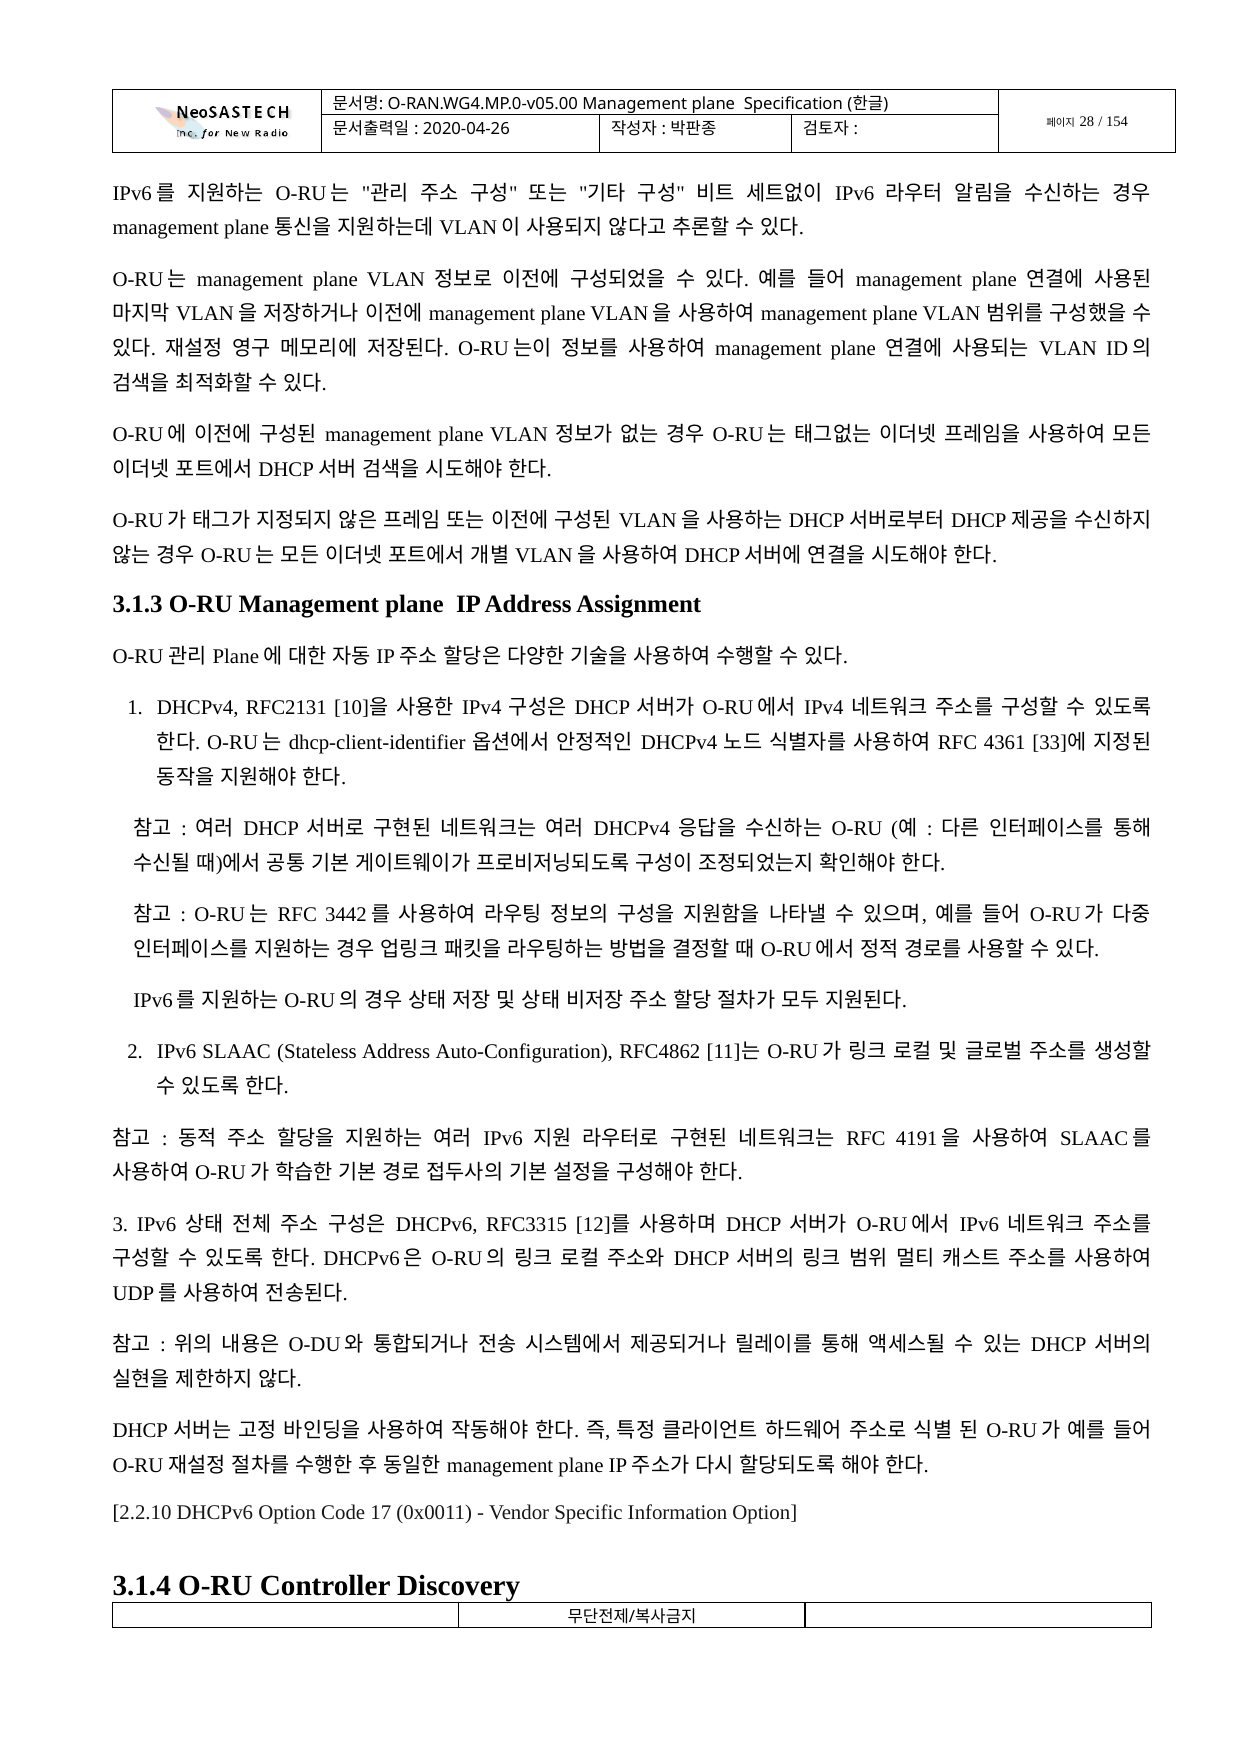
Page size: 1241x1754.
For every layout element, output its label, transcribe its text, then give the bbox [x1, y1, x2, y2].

text O-RU는 management plane VLAN 정보로 이전에 구성되었을 수 있다. 예를 들어 management plane 연결에 사용된 마지막 VLAN을 저장하거나 이전에 management plane VLAN을 사용하여 management plane VLAN 범위를 구성했을 수 있다. 재설정 영구 메모리에 저장된다. O-RU는이 정보를 사용하여 management plane 연결에 사용되는 VLAN ID의 검색을 최적화할 수 있다. [112, 262, 1152, 396]
text 3. IPv6 상태 전체 주소 구성은 DHCPv6, RFC3315 [12]를 사용하며 DHCP 서버가 O-RU에서 IPv6 네트워크 주소를 구성할 수 있도록 한다. DHCPv6은 O-RU의 링크 로컬 주소와 DHCP 서버의 링크 범위 멀티 캐스트 주소를 사용하여 UDP를 사용하여 전송된다. [112, 1207, 1152, 1306]
text 참고 : O-RU는 RFC 3442를 사용하여 라우팅 정보의 구성을 지원함을 나타낼 수 있으며, 예를 들어 O-RU가 다중 인터페이스를 지원하는 경우 업링크 패킷을 라우팅하는 방법을 결정할 때 O-RU에서 정적 경로를 사용할 수 있다. [133, 897, 1152, 962]
list DHCPv4, RFC2131 [10]을 사용한 IPv4 구성은 DHCP 서버가 O-RU에서 IPv4 네트워크 주소를 구성할 수 있도록 한다. O-RU는 dhcp-client-identifier 옵션에서 안정적인 DHCPv4 노드 식별자를 사용하여 RFC 4361 [33]에 지정된 동작을 지원해야 한다. [127, 691, 1152, 790]
text O-RU 관리 Plane에 대한 자동 IP 주소 할당은 다양한 기술을 사용하여 수행할 수 있다. [112, 639, 1152, 669]
text 참고 : 위의 내용은 O-DU와 통합되거나 전송 시스템에서 제공되거나 릴레이를 통해 액세스될 수 있는 DHCP 서버의 실현을 제한하지 않다. [112, 1327, 1152, 1392]
text DHCP 서버는 고정 바인딩을 사용하여 작동해야 한다. 즉, 특정 클라이언트 하드웨어 주소로 식별 된 O-RU가 예를 들어 O-RU 재설정 절차를 수행한 후 동일한 management plane IP 주소가 다시 할당되도록 해야 한다. [112, 1413, 1152, 1478]
text IPv6를 지원하는 O-RU의 경우 상태 저장 및 상태 비저장 주소 할당 절차가 모두 지원된다. [133, 983, 1152, 1013]
text 참고 : 동적 주소 할당을 지원하는 여러 IPv6 지원 라우터로 구현된 네트워크는 RFC 4191을 사용하여 SLAAC를 사용하여 O-RU가 학습한 기본 경로 접두사의 기본 설정을 구성해야 한다. [112, 1121, 1152, 1186]
text O-RU가 태그가 지정되지 않은 프레임 또는 이전에 구성된 VLAN을 사용하는 DHCP 서버로부터 DHCP 제공을 수신하지 않는 경우 O-RU는 모든 이더넷 포트에서 개별 VLAN을 사용하여 DHCP 서버에 연결을 시도해야 한다. [112, 503, 1152, 568]
subtitle [2.2.10 DHCPv6 Option Code 17 (0x0011) - Vendor Specific Information Option] [112, 1499, 1152, 1524]
text 3.1.4 O-RU Controller Discovery [112, 1568, 1152, 1601]
list IPv6 SLAAC (Stateless Address Auto-Configuration), RFC4862 [11]는 O-RU가 링크 로컬 및 글로벌 주소를 생성할 수 있도록 한다. [127, 1035, 1152, 1099]
text 참고 : 여러 DHCP 서버로 구현된 네트워크는 여러 DHCPv4 응답을 수신하는 O-RU (예 : 다른 인터페이스를 통해 수신될 때)에서 공통 기본 게이트웨이가 프로비저닝되도록 구성이 조정되었는지 확인해야 한다. [133, 811, 1152, 876]
text IPv6를 지원하는 O-RU는 "관리 주소 구성" 또는 "기타 구성" 비트 세트없이 IPv6 라우터 알림을 수신하는 경우 management plane 통신을 지원하는데 VLAN이 사용되지 않다고 추론할 수 있다. [112, 176, 1152, 241]
text 3.1.3 O-RU Management plane IP Address Assignment [112, 589, 1152, 618]
text O-RU에 이전에 구성된 management plane VLAN 정보가 없는 경우 O-RU는 태그없는 이더넷 프레임을 사용하여 모든 이더넷 포트에서 DHCP 서버 검색을 시도해야 한다. [112, 417, 1152, 482]
